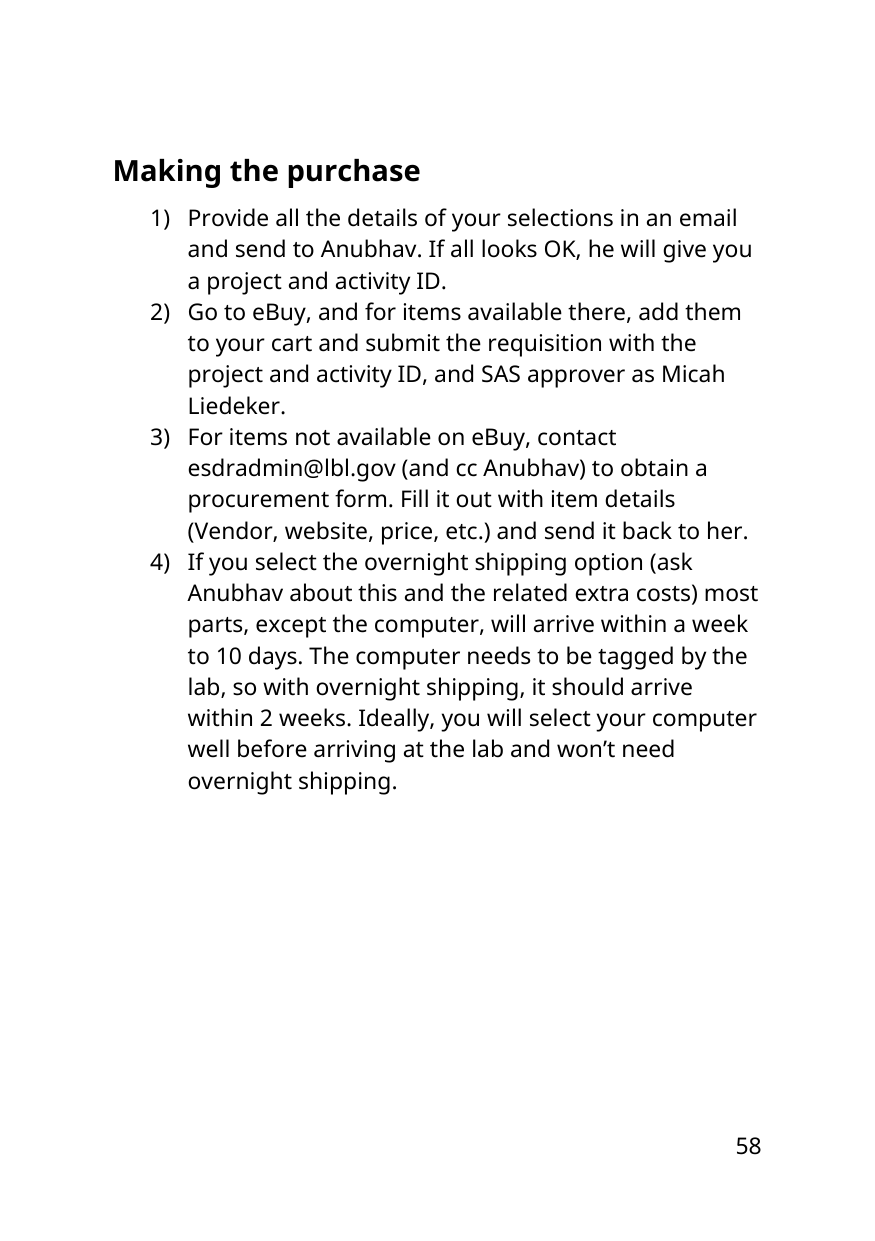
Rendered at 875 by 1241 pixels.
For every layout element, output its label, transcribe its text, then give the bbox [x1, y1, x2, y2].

list Provide all the details of your selections in an email and send to Anubhav. If all looks OK, he will give you a project and activity ID. [150, 202, 762, 296]
list For items not available on eBuy, contact esdradmin@lbl.gov (and cc Anubhav) to obtain a procurement form. Fill it out with item details (Vendor, website, price, etc.) and send it back to her. [150, 421, 762, 546]
list Go to eBuy, and for items available there, add them to your cart and submit the requisition with the project and activity ID, and SAS approver as Micah Liedeker. [150, 296, 762, 421]
subtitle Making the purchase [112, 150, 762, 190]
list If you select the overnight shipping option (ask Anubhav about this and the related extra costs) most parts, except the computer, will arrive within a week to 10 days. The computer needs to be tagged by the lab, so with overnight shipping, it should arrive within 2 weeks. Ideally, you will select your computer well before arriving at the lab and won’t need overnight shipping. [150, 546, 762, 796]
